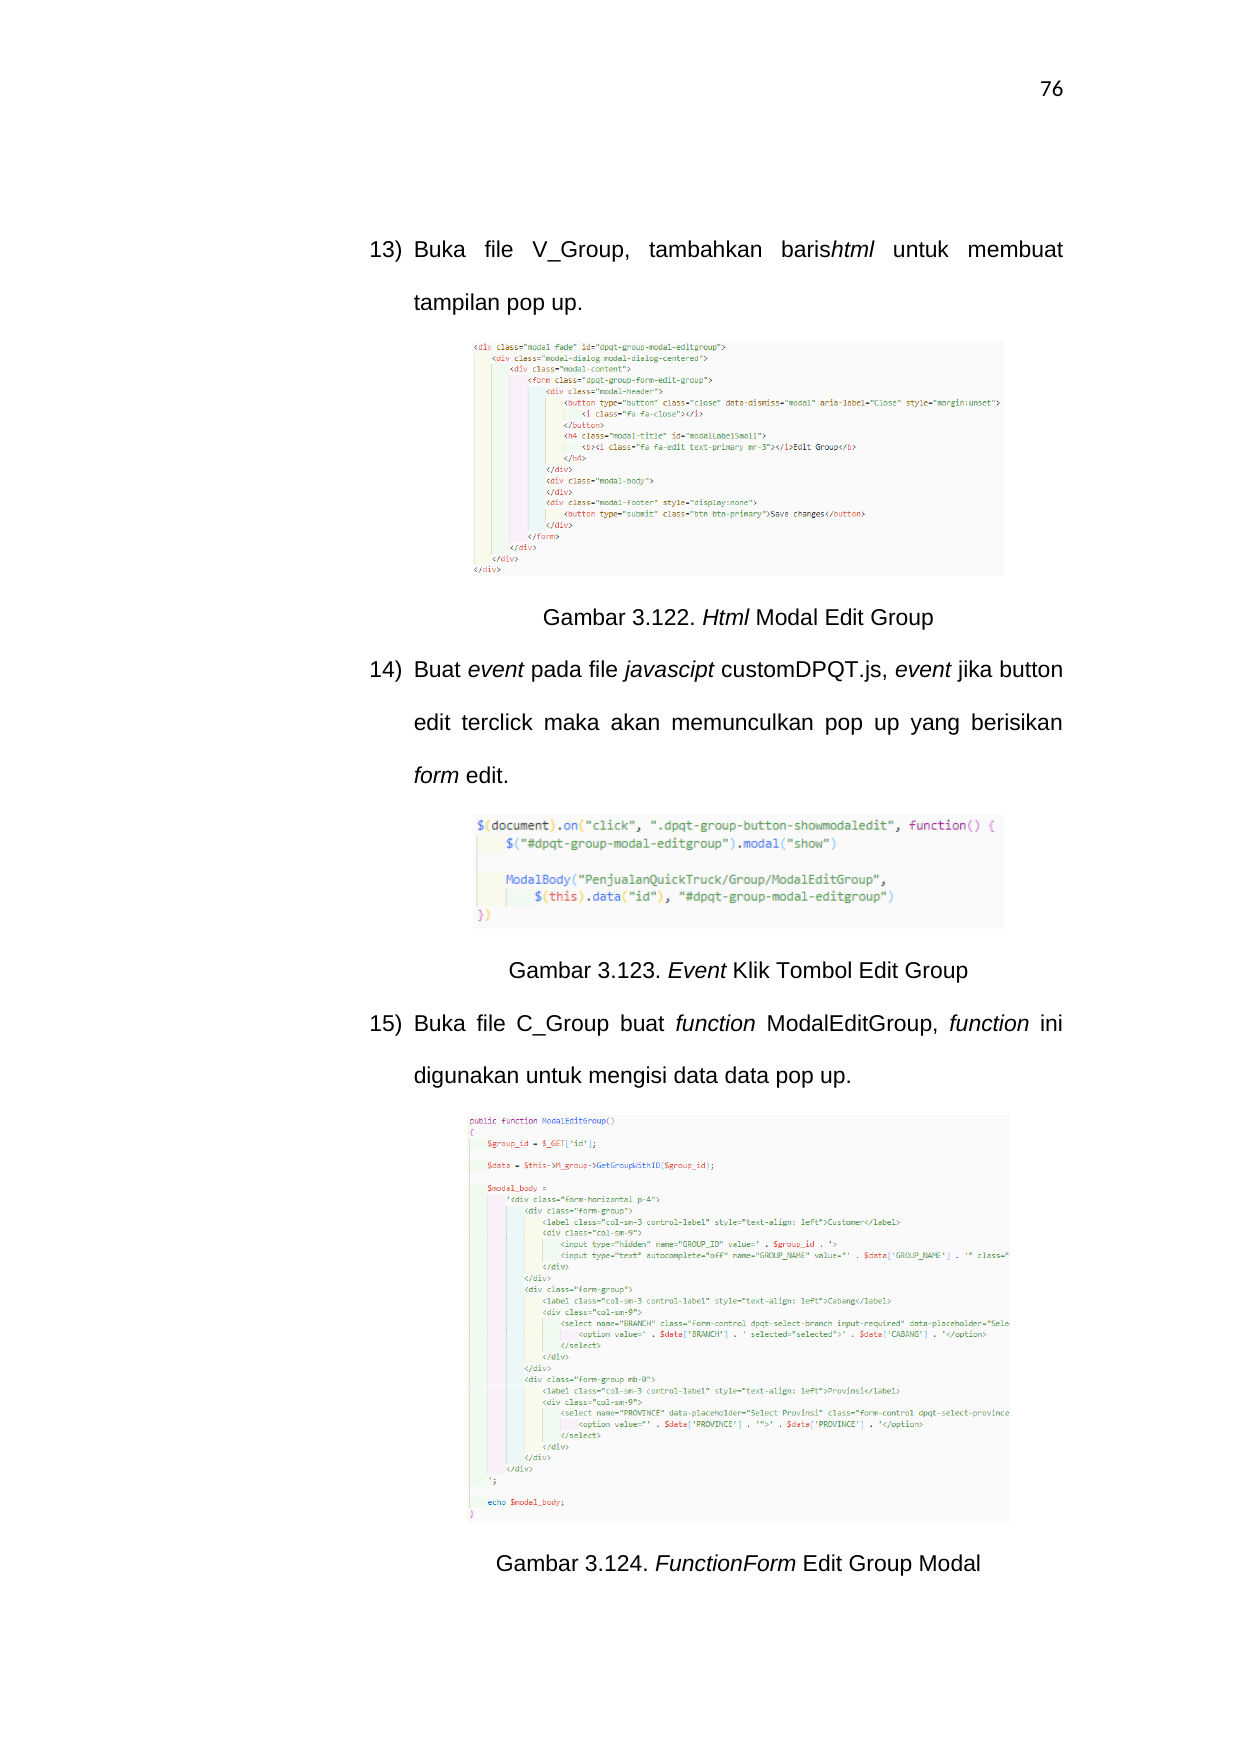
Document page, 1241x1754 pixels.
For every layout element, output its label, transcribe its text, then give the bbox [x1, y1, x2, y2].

list Buat event pada file javascipt customDPQT.js, event jika button edit terclick maka akan memunculkan pop up yang berisikan form edit. [369, 656, 1063, 788]
list Gambar 3.122. Html Modal Edit Group [413, 604, 1063, 630]
list Gambar 3.124. FunctionForm Edit Group Modal [413, 1550, 1063, 1577]
list Buka file C_Group buat function ModalEditGroup, function ini digunakan untuk mengisi data data pop up. [369, 1009, 1063, 1088]
list Gambar 3.123. Event Klik Tombol Edit Group [413, 957, 1063, 983]
picture [466, 1115, 1010, 1523]
picture [472, 341, 1004, 576]
list Buka file V_Group, tambahkan barishtml untuk membuat tampilan pop up. [369, 236, 1063, 315]
picture [472, 814, 1004, 929]
